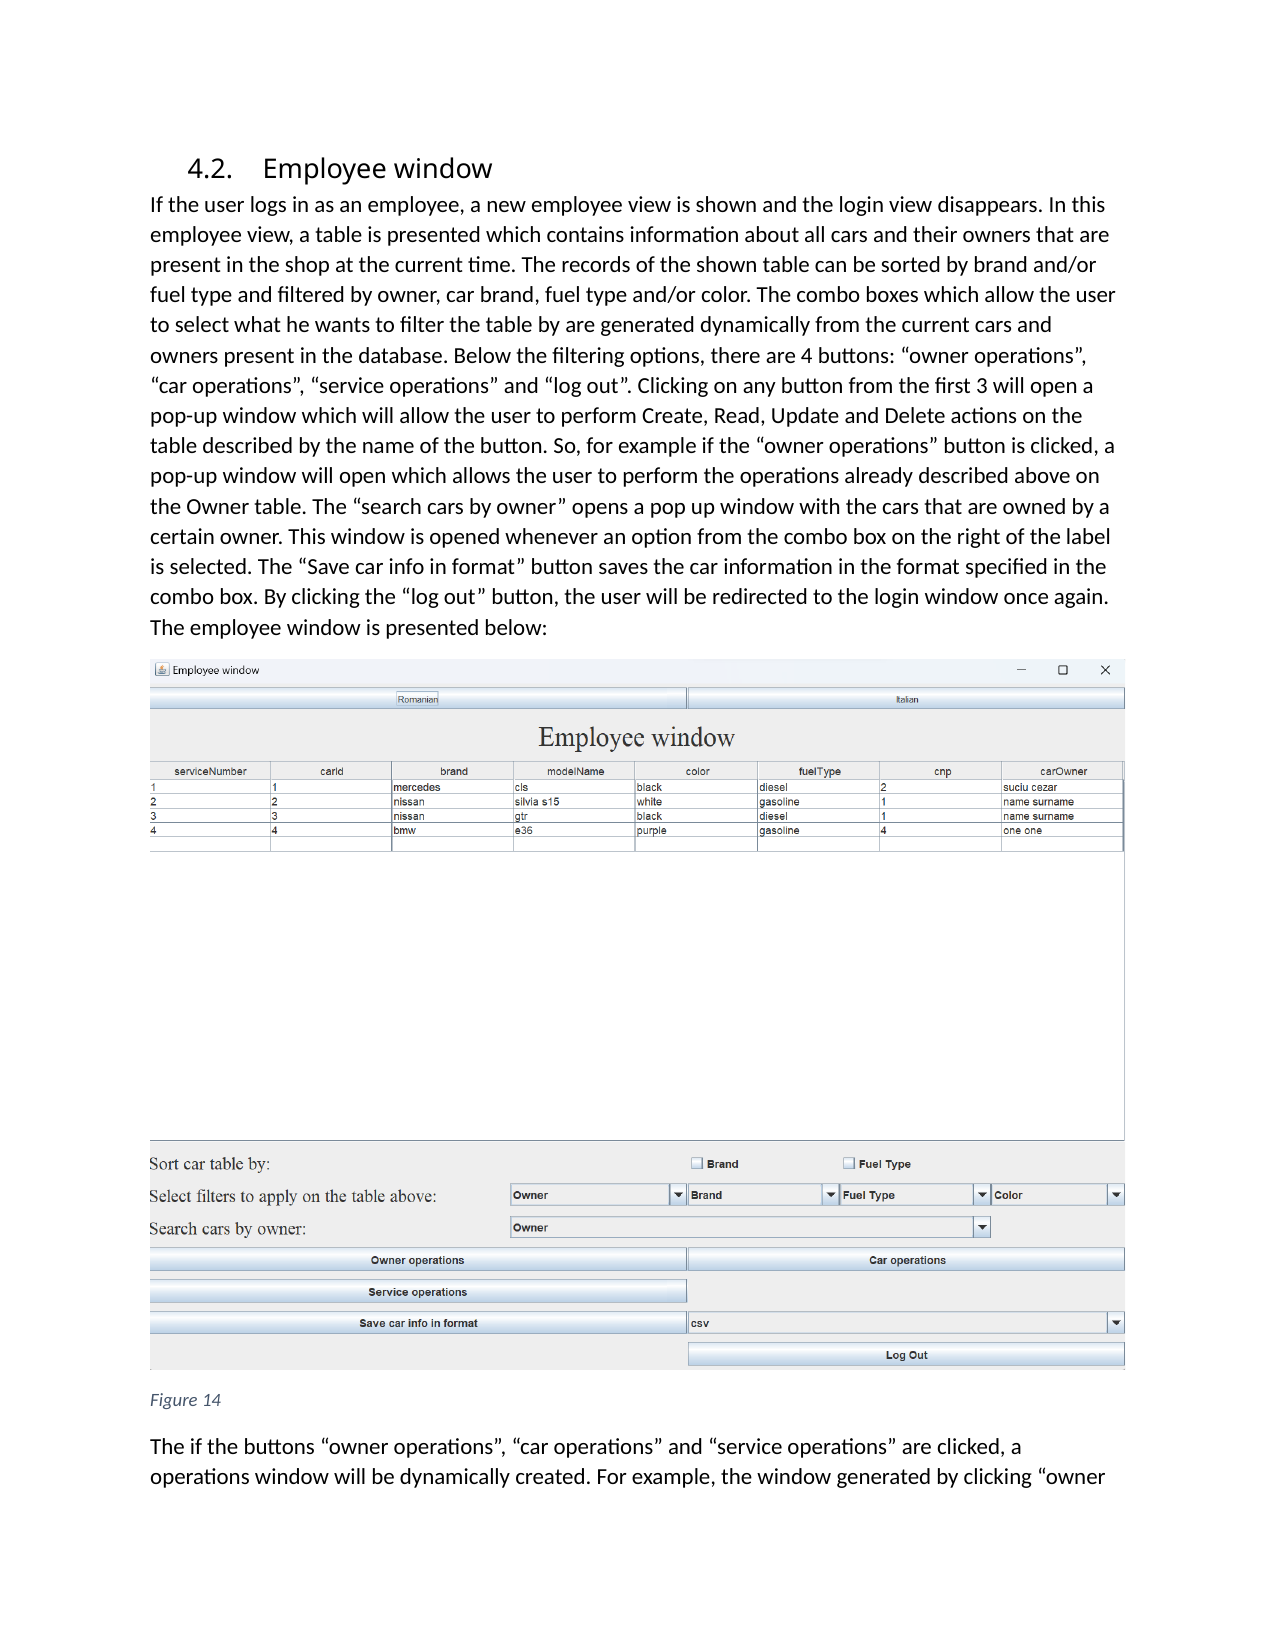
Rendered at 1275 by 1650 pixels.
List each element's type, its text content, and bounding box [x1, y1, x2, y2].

picture [150, 659, 1125, 1370]
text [150, 1432, 1125, 1490]
text If the user logs in as an employee, a new employee view is shown and the login view disappears. In this employee view, a table is presented which contains information about all cars and their owners that are present in the shop at the current time. The records of the shown table can be sorted by brand and/or fuel type and filtered by owner, car brand, fuel type and/or color. The combo boxes which allow the user to select what he wants to filter the table by are generated dynamically from the current cars and owners present in the database. Below the filtering options, there are 4 buttons: “owner operations”, “car operations”, “service operations” and “log out”. Clicking on any button from the first 3 will open a pop-up window which will allow the user to perform Create, Read, Update and Delete actions on the table described by the name of the button. So, for example if the “owner operations” button is clicked, a pop-up window will open which allows the user to perform the operations already described above on the Owner table. The “search cars by owner” opens a pop up window with the cars that are owned by a certain owner. This window is opened whenever an option from the combo box on the right of the label is selected. The “Save car info in format” button saves the car information in the format specified in the combo box. By clicking the “log out” button, the user will be redirected to the login window once again. The employee window is presented below: [150, 190, 1125, 641]
subtitle Employee window [187, 150, 1125, 187]
